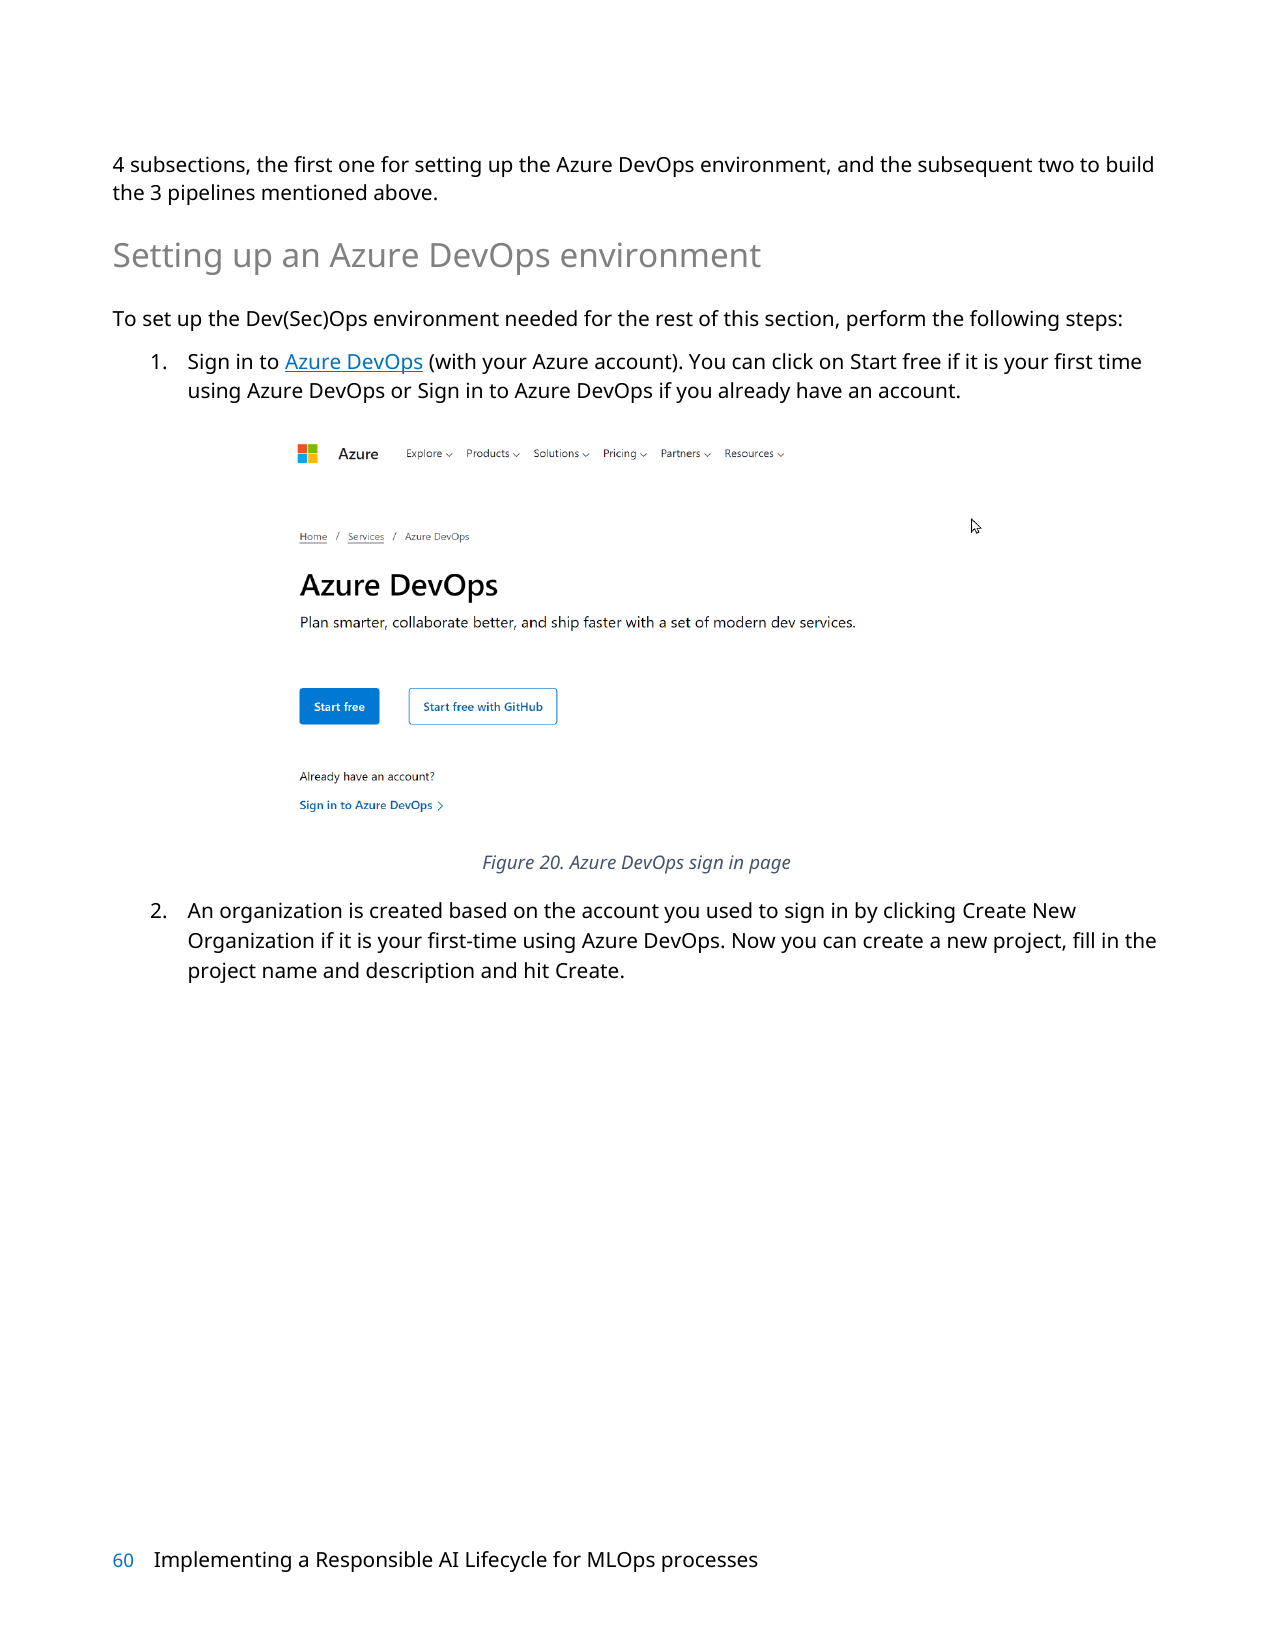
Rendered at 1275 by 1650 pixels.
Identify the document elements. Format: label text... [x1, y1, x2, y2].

list An organization is created based on the account you used to sign in by clicking Create New Organization if it is your first-time using Azure DevOps. Now you can create a new project, fill in the project name and description and hit Create. [150, 897, 1162, 984]
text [112, 150, 1162, 207]
picture [259, 434, 1016, 837]
subtitle Setting up an Azure DevOps environment [112, 232, 1162, 277]
text To set up the Dev(Sec)Ops environment needed for the rest of this section, perform the following steps: [112, 304, 1162, 333]
list Sign in to Azure DevOps (with your Azure account). You can click on Start free if it is your first time using Azure DevOps or Sign in to Azure DevOps if you already have an account. [150, 347, 1162, 405]
